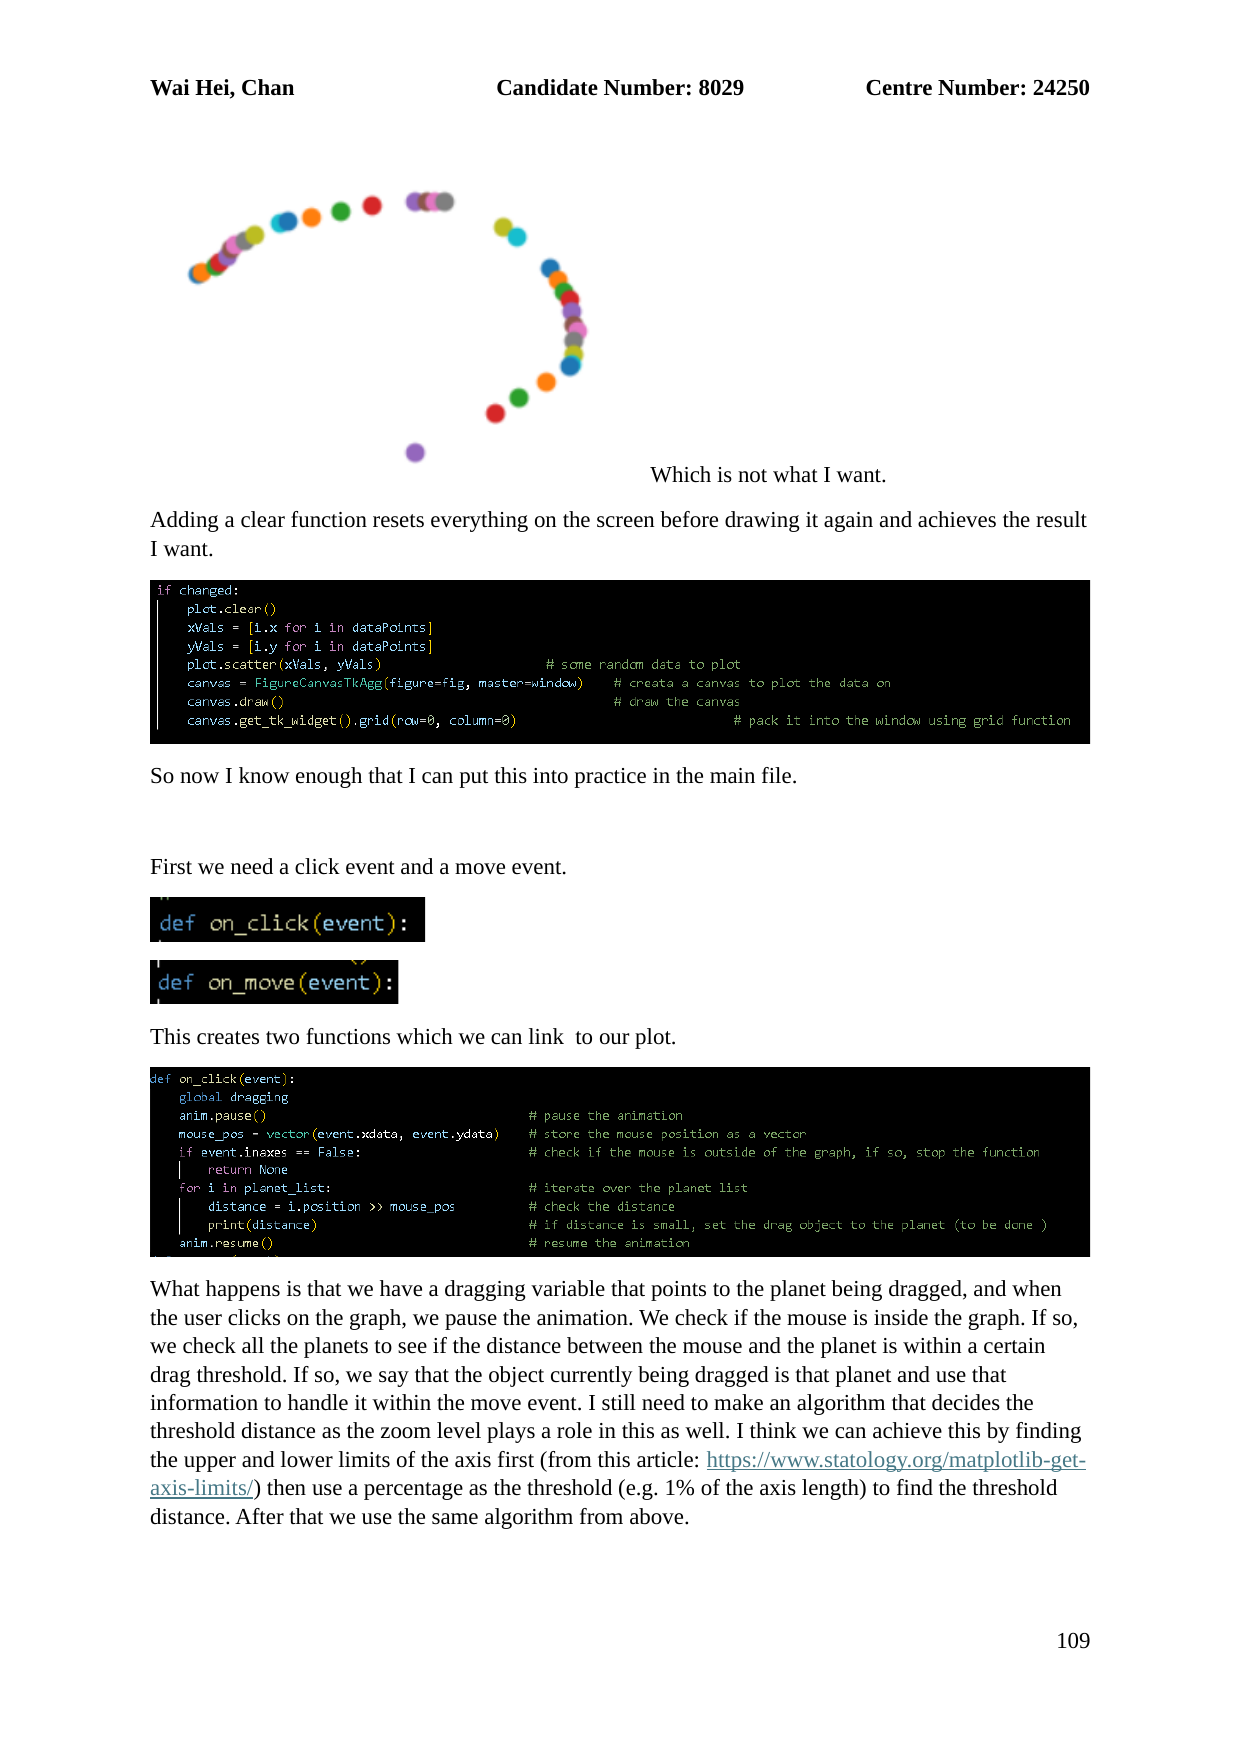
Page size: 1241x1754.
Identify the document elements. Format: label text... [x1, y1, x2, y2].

text First we need a click event and a move event. [150, 853, 1090, 879]
picture [150, 897, 426, 942]
text What happens is that we have a dragging variable that points to the planet being dragged, and when the user clicks on the graph, we pause the animation. We check if the mouse is inside the graph. If so, we check all the planets to see if the distance between the mouse and the planet is within a certain drag threshold. If so, we say that the object currently being dragged is that planet and use that information to handle it within the move event. I still need to make an algorithm that decides the threshold distance as the zoom level plays a role in this as well. I think we can achieve this by finding the upper and lower limits of the axis first (from this article: https://www.statology.org/matplotlib-get-axis-limits/) then use a percentage as the threshold (e.g. 1% of the axis length) to find the threshold distance. After that we use the same algorithm from above. [150, 1275, 1090, 1529]
picture [150, 1067, 1091, 1257]
text Adding a clear function resets everything on the screen before drawing it again and achieves the result I want. [150, 507, 1090, 561]
text This creates two functions which we can link to our plot. [150, 1023, 1090, 1049]
picture [150, 150, 650, 483]
picture [150, 960, 399, 1004]
picture [150, 580, 1091, 744]
text So now I know enough that I can put this into practice in the main file. [150, 762, 1090, 789]
